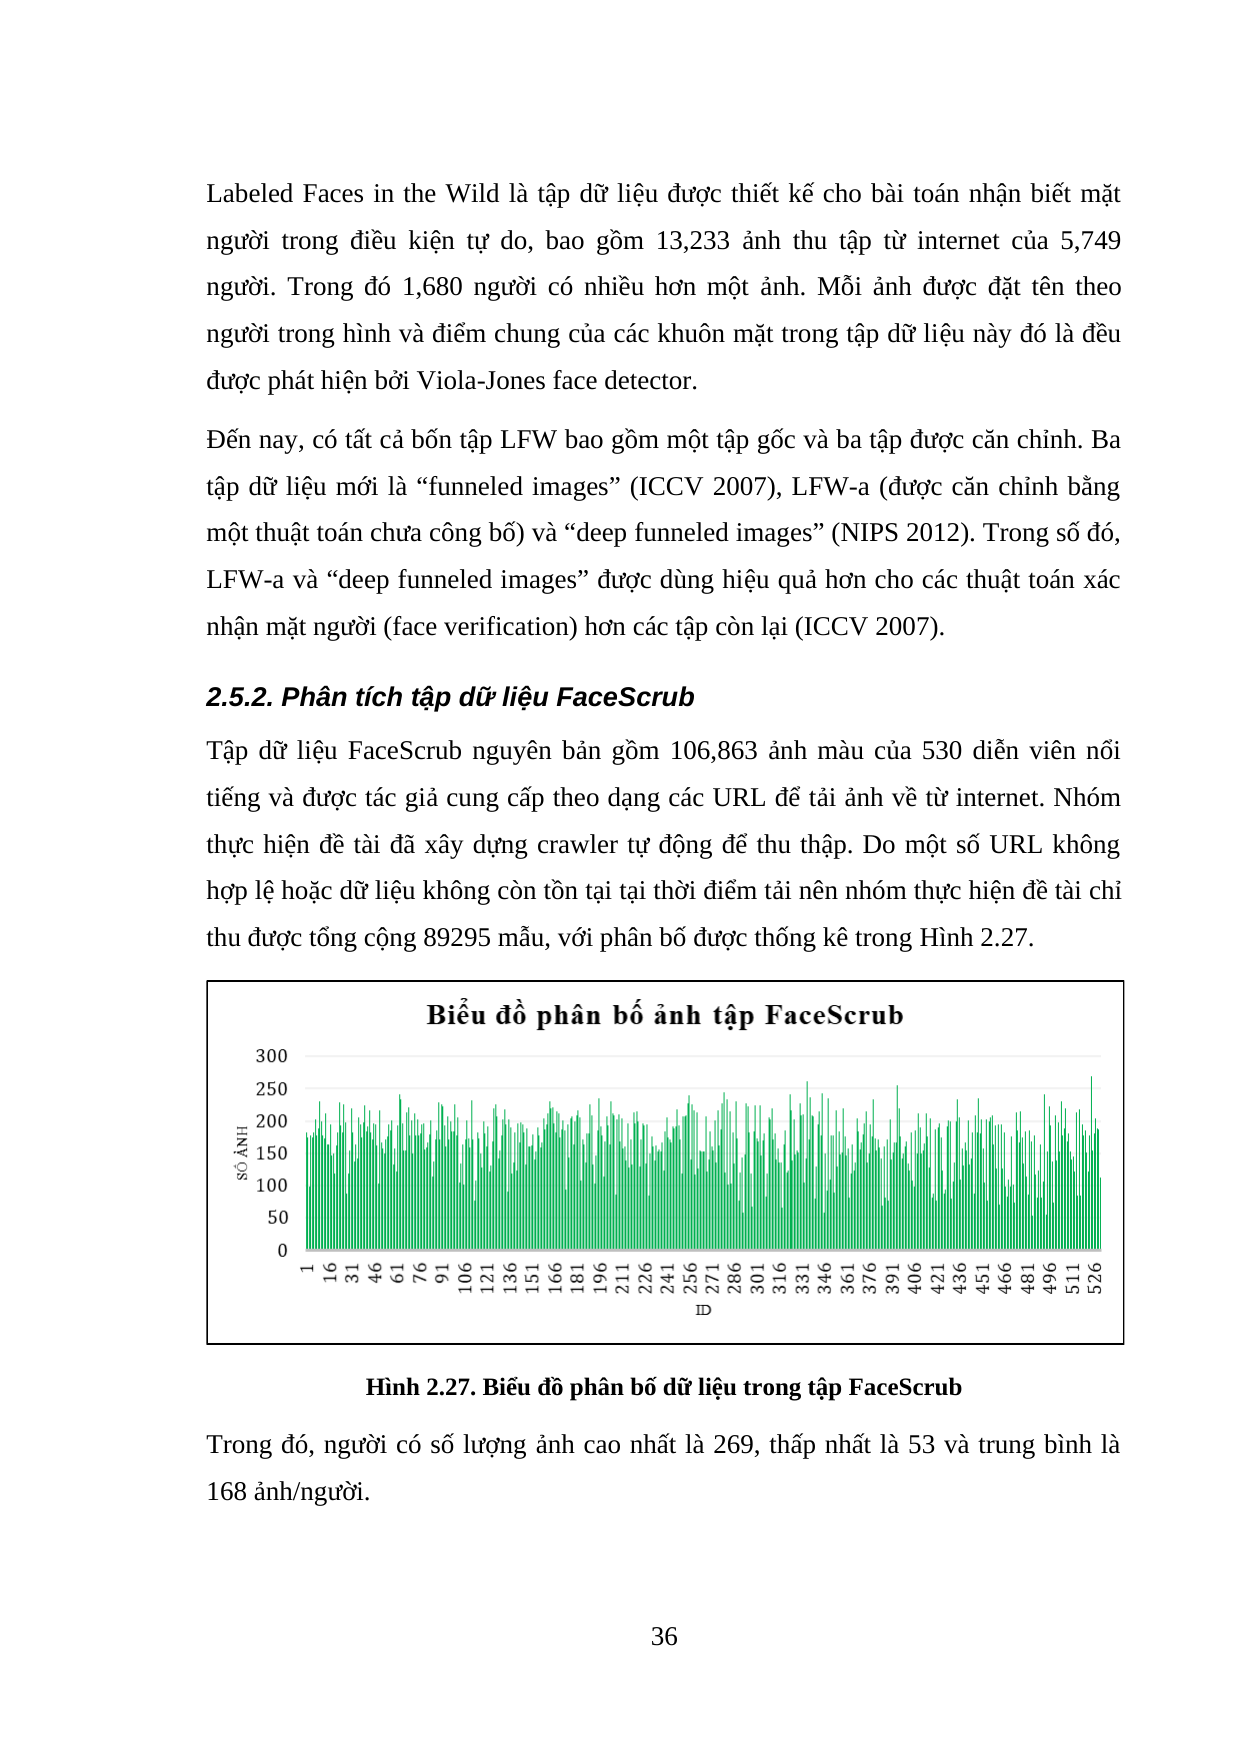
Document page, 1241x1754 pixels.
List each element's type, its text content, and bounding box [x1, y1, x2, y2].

picture [206, 980, 1125, 1345]
text Đến nay, có tất cả bốn tập LFW bao gồm một tập gốc và ba tập được căn chỉnh. Ba tập dữ liệu mới là “funneled images” (ICCV 2007), LFW-a (được căn chỉnh bằng một thuật toán chưa công bố) và “deep funneled images” (NIPS 2012). Trong số đó, LFW-a và “deep funneled images” được dùng hiệu quả hơn cho các thuật toán xác nhận mặt người (face verification) hơn các tập còn lại (ICCV 2007). [206, 423, 1122, 641]
subtitle Phân tích tập dữ liệu FaceScrub [206, 681, 1122, 713]
text Labeled Faces in the Wild là tập dữ liệu được thiết kế cho bài toán nhận biết mặt người trong điều kiện tự do, bao gồm 13,233 ảnh thu tập từ internet của 5,749 người. Trong đó 1,680 người có nhiều hơn một ảnh. Mỗi ảnh được đặt tên theo người trong hình và điểm chung của các khuôn mặt trong tập dữ liệu này đó là đều được phát hiện bởi Viola-Jones face detector. [206, 177, 1122, 395]
text Trong đó, người có số lượng ảnh cao nhất là 269, thấp nhất là 53 và trung bình là 168 ảnh/người. [206, 1428, 1122, 1506]
